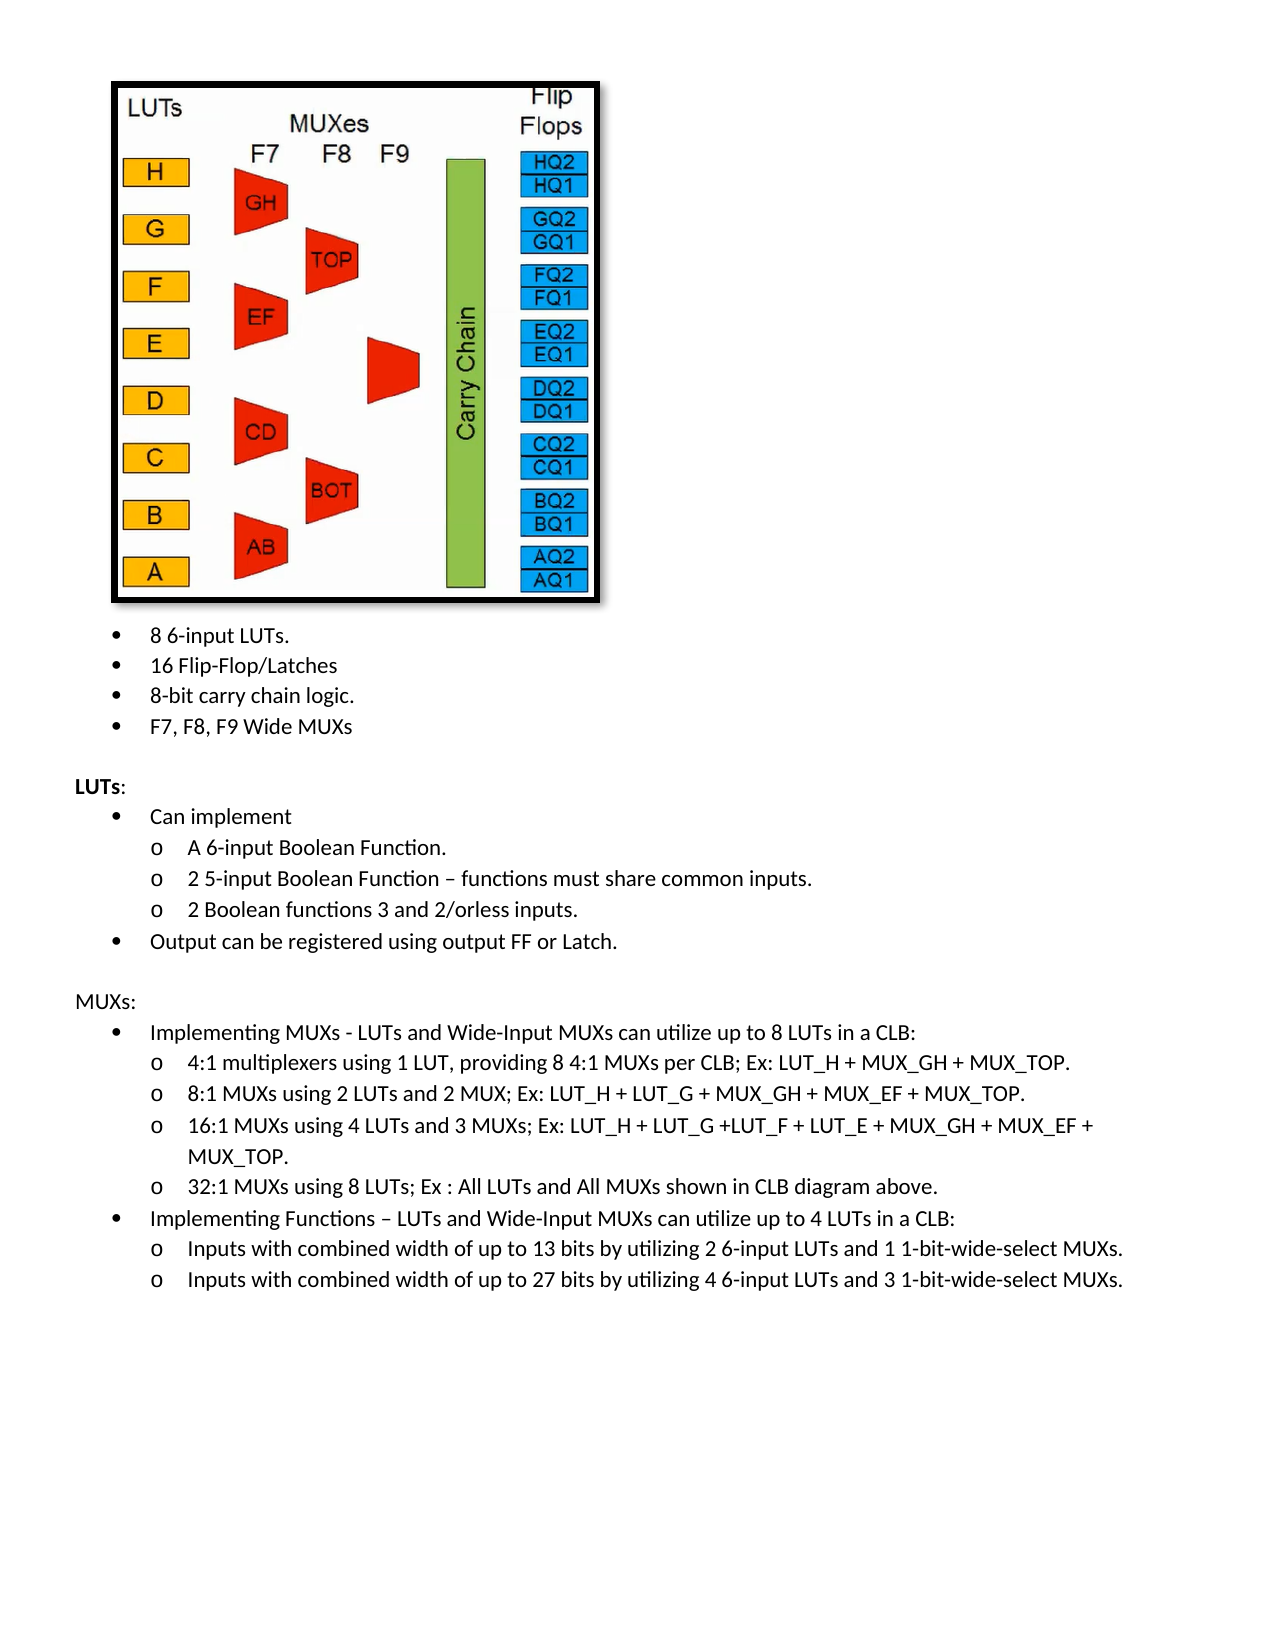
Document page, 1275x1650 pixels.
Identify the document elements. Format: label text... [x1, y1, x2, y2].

list 16:1 MUXs using 4 LUTs and 3 MUXs; Ex: LUT_H + LUT_G +LUT_F + LUT_E + MUX_GH + MUX_EF + MUX_TOP. [150, 1111, 1200, 1170]
list Can implement [112, 802, 1200, 830]
list 2 5-input Boolean Function – functions must share common inputs. [150, 864, 1200, 893]
list 8 6-input LUTs. [112, 621, 1200, 649]
list 32:1 MUXs using 8 LUTs; Ex : All LUTs and All MUXs shown in CLB diagram above. [150, 1172, 1200, 1201]
list 4:1 multiplexers using 1 LUT, providing 8 4:1 MUXs per CLB; Ex: LUT_H + MUX_GH + MUX_TOP. [150, 1048, 1200, 1077]
list 8-bit carry chain logic. [112, 682, 1200, 709]
list A 6-input Boolean Function. [150, 833, 1200, 862]
list 16 Flip-Flop/Latches [112, 651, 1200, 679]
list Inputs with combined width of up to 27 bits by utilizing 4 6-input LUTs and 3 1-bit-wide-select MUXs. [150, 1265, 1200, 1294]
list Output can be registered using output FF or Latch. [112, 927, 1200, 955]
list 8:1 MUXs using 2 LUTs and 2 MUX; Ex: LUT_H + LUT_G + MUX_GH + MUX_EF + MUX_TOP. [150, 1079, 1200, 1108]
list F7, F8, F9 Wide MUXs [112, 712, 1200, 740]
list Inputs with combined width of up to 13 bits by utilizing 2 6-input LUTs and 1 1-bit-wide-select MUXs. [150, 1234, 1200, 1263]
text LUTs: [75, 772, 1200, 800]
picture [118, 88, 594, 597]
text MUXs: [75, 987, 1200, 1015]
list Implementing MUXs - LUTs and Wide-Input MUXs can utilize up to 8 LUTs in a CLB: [112, 1018, 1200, 1046]
list 2 Boolean functions 3 and 2/orless inputs. [150, 896, 1200, 925]
list Implementing Functions – LUTs and Wide-Input MUXs can utilize up to 4 LUTs in a CLB: [112, 1204, 1200, 1232]
